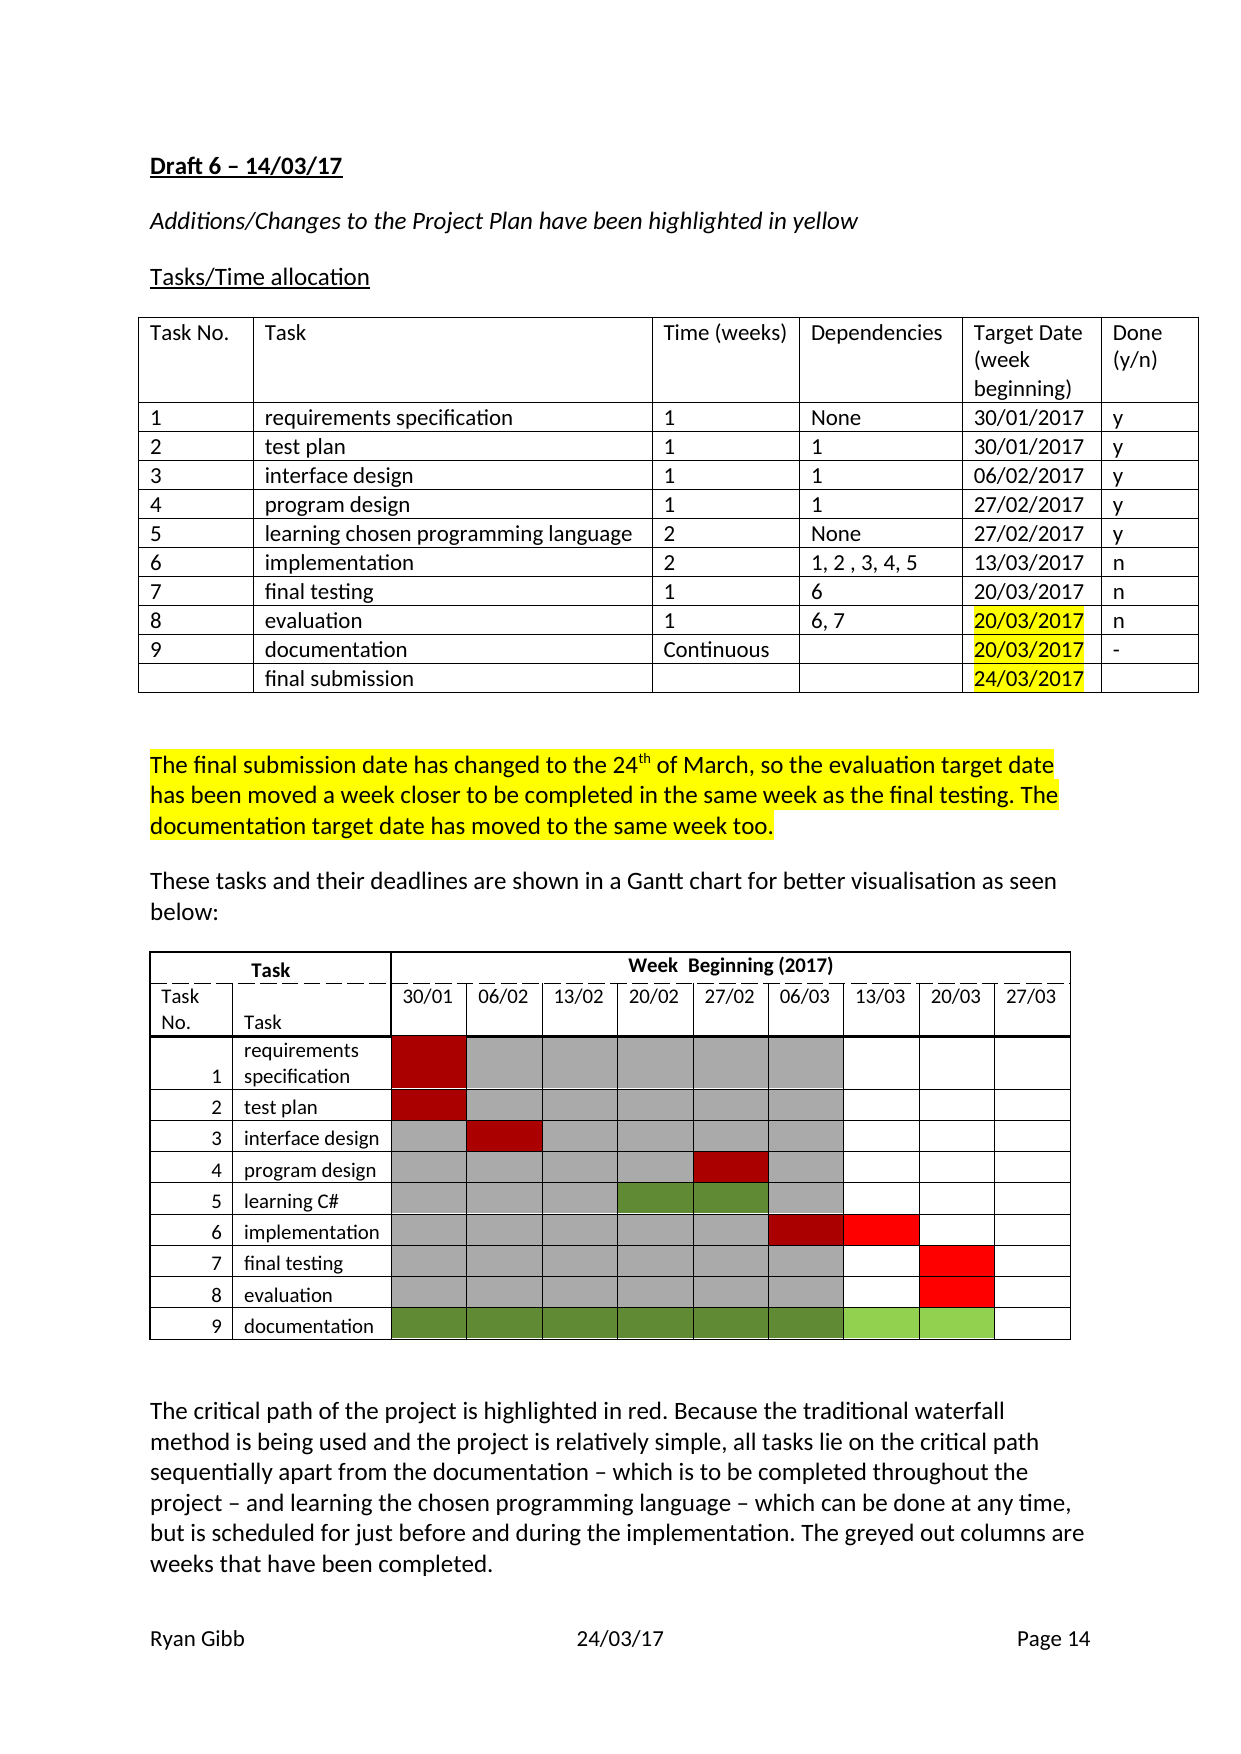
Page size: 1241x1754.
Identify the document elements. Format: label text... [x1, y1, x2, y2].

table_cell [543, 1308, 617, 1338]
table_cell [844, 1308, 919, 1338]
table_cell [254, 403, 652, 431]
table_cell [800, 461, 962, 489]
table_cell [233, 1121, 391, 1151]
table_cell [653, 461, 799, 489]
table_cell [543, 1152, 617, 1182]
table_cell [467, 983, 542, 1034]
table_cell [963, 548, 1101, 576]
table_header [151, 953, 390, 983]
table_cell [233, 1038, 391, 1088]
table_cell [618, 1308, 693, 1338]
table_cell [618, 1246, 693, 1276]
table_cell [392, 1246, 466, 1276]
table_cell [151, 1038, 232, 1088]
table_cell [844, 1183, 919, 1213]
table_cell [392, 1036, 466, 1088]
text These tasks and their deadlines are shown in a Gantt chart for better visualisation as seen below: [150, 865, 1090, 926]
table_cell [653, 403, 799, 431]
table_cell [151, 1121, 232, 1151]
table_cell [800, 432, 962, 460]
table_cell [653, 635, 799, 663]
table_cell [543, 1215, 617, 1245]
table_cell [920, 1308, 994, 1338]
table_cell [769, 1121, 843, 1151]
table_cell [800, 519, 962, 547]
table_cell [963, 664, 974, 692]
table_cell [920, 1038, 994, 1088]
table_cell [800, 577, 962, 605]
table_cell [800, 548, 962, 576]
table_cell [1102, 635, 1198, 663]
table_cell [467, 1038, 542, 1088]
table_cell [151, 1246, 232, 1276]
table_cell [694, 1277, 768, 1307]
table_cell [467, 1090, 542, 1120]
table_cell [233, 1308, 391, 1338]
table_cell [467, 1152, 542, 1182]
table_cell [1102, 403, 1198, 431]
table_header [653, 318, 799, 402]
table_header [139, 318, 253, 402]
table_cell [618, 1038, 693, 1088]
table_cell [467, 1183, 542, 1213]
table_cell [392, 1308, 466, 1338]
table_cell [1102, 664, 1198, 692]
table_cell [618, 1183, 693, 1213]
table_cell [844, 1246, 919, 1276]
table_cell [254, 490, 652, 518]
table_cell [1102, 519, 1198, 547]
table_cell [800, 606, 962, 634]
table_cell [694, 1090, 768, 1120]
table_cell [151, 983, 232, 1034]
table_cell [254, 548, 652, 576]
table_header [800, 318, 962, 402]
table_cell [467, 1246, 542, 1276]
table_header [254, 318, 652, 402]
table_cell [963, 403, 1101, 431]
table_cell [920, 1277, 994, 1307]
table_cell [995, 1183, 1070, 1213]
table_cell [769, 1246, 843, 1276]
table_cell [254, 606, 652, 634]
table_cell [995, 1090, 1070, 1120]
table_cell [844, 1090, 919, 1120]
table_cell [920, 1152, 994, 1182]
text Tasks/Time allocation [150, 261, 1090, 292]
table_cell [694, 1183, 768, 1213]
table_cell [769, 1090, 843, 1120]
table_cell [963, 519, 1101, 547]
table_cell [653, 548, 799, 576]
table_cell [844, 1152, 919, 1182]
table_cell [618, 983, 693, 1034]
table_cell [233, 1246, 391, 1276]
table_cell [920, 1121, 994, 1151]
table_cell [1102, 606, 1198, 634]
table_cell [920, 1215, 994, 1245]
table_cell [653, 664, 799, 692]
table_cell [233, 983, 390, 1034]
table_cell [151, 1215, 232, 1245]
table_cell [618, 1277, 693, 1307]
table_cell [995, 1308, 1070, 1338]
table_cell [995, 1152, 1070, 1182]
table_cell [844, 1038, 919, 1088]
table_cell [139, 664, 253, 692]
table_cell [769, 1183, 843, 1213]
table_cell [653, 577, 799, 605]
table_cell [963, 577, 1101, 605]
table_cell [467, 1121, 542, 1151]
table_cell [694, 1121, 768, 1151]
text Draft 6 – 14/03/17 [150, 150, 1090, 181]
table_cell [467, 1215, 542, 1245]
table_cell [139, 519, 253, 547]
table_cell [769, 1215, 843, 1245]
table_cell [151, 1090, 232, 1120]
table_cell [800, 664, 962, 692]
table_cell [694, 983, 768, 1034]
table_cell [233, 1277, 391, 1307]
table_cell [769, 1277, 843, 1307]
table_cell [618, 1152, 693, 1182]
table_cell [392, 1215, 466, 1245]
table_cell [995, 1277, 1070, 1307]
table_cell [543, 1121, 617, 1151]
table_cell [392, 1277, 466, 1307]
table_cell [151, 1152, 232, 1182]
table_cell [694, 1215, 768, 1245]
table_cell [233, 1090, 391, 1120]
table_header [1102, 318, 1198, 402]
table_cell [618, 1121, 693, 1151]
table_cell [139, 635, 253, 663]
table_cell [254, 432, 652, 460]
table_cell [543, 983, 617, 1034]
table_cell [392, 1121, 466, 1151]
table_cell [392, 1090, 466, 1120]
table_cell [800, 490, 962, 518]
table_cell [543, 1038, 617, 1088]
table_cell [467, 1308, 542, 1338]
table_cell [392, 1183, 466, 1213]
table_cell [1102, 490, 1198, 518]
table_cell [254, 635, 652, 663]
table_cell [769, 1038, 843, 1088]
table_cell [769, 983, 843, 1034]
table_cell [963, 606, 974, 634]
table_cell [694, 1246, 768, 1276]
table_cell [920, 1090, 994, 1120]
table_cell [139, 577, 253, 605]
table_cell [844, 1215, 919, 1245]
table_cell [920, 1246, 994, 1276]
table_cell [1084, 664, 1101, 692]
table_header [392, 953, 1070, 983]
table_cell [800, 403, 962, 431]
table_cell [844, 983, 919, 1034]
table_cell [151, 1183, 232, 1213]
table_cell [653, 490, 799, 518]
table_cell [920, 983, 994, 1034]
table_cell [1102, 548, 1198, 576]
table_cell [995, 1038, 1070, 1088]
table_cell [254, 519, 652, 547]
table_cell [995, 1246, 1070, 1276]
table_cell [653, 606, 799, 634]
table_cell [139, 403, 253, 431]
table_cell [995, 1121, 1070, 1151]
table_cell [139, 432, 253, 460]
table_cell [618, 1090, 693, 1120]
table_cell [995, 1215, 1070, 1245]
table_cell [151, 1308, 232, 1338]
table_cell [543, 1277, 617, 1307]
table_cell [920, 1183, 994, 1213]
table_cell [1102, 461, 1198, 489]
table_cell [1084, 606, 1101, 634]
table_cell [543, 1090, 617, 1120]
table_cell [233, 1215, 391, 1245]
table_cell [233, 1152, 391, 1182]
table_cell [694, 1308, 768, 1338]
text The final submission date has changed to the 24th of March, so the evaluation target date has been moved a week closer to be completed in the same week as the final testing. The documentation target date has moved to the same week too. [774, 749, 1090, 840]
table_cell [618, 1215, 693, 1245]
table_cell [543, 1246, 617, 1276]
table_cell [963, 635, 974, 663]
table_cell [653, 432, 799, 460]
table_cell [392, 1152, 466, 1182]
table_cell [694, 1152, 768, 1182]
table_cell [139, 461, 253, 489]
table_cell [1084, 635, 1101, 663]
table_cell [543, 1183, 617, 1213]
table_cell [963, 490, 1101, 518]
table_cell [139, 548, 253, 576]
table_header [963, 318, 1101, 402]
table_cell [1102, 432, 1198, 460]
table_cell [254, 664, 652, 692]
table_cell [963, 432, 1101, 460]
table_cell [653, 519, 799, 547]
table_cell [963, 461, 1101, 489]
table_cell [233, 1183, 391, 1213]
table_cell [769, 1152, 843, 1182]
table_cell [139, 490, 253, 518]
text The critical path of the project is highlighted in red. Because the traditional waterfall method is being used and the project is relatively simple, all tasks lie on the critical path sequentially apart from the documentation – which is to be completed throughout the project – and learning the chosen programming language – which can be done at any time, but is scheduled for just before and during the implementation. The greyed out columns are weeks that have been completed. [150, 1395, 1090, 1578]
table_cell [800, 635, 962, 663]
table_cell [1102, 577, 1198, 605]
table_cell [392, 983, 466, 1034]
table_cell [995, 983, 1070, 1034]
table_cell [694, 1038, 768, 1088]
text Additions/Changes to the Project Plan have been highlighted in yellow [150, 206, 1090, 236]
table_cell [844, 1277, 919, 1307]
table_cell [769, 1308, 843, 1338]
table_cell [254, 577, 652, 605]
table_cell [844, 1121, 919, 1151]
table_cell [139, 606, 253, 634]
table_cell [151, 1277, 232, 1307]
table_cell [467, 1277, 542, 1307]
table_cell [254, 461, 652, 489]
